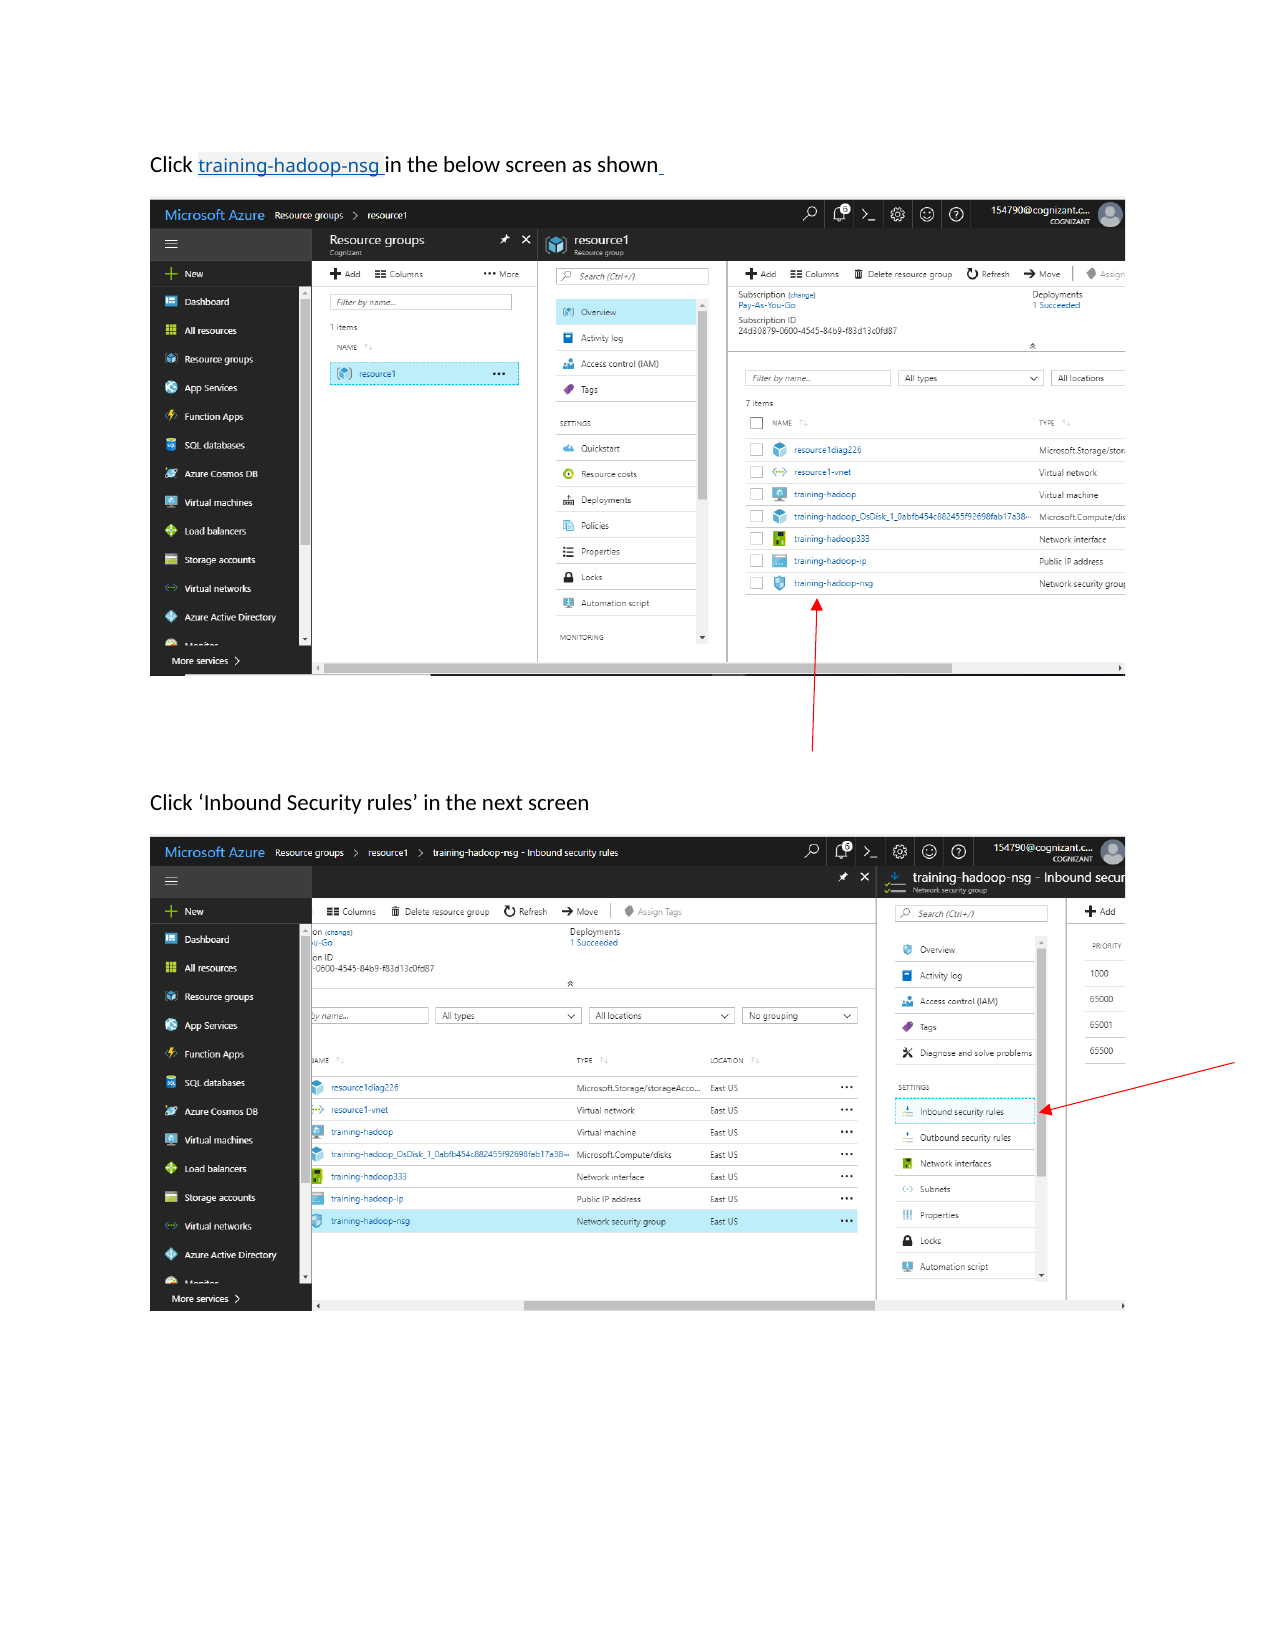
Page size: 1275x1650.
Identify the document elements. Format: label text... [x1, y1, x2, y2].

picture [150, 834, 1125, 1311]
text Click training-hadoop-nsg in the below screen as shown [150, 150, 1125, 178]
picture [150, 196, 1125, 676]
text Click ‘Inbound Security rules’ in the next screen [150, 788, 1125, 816]
